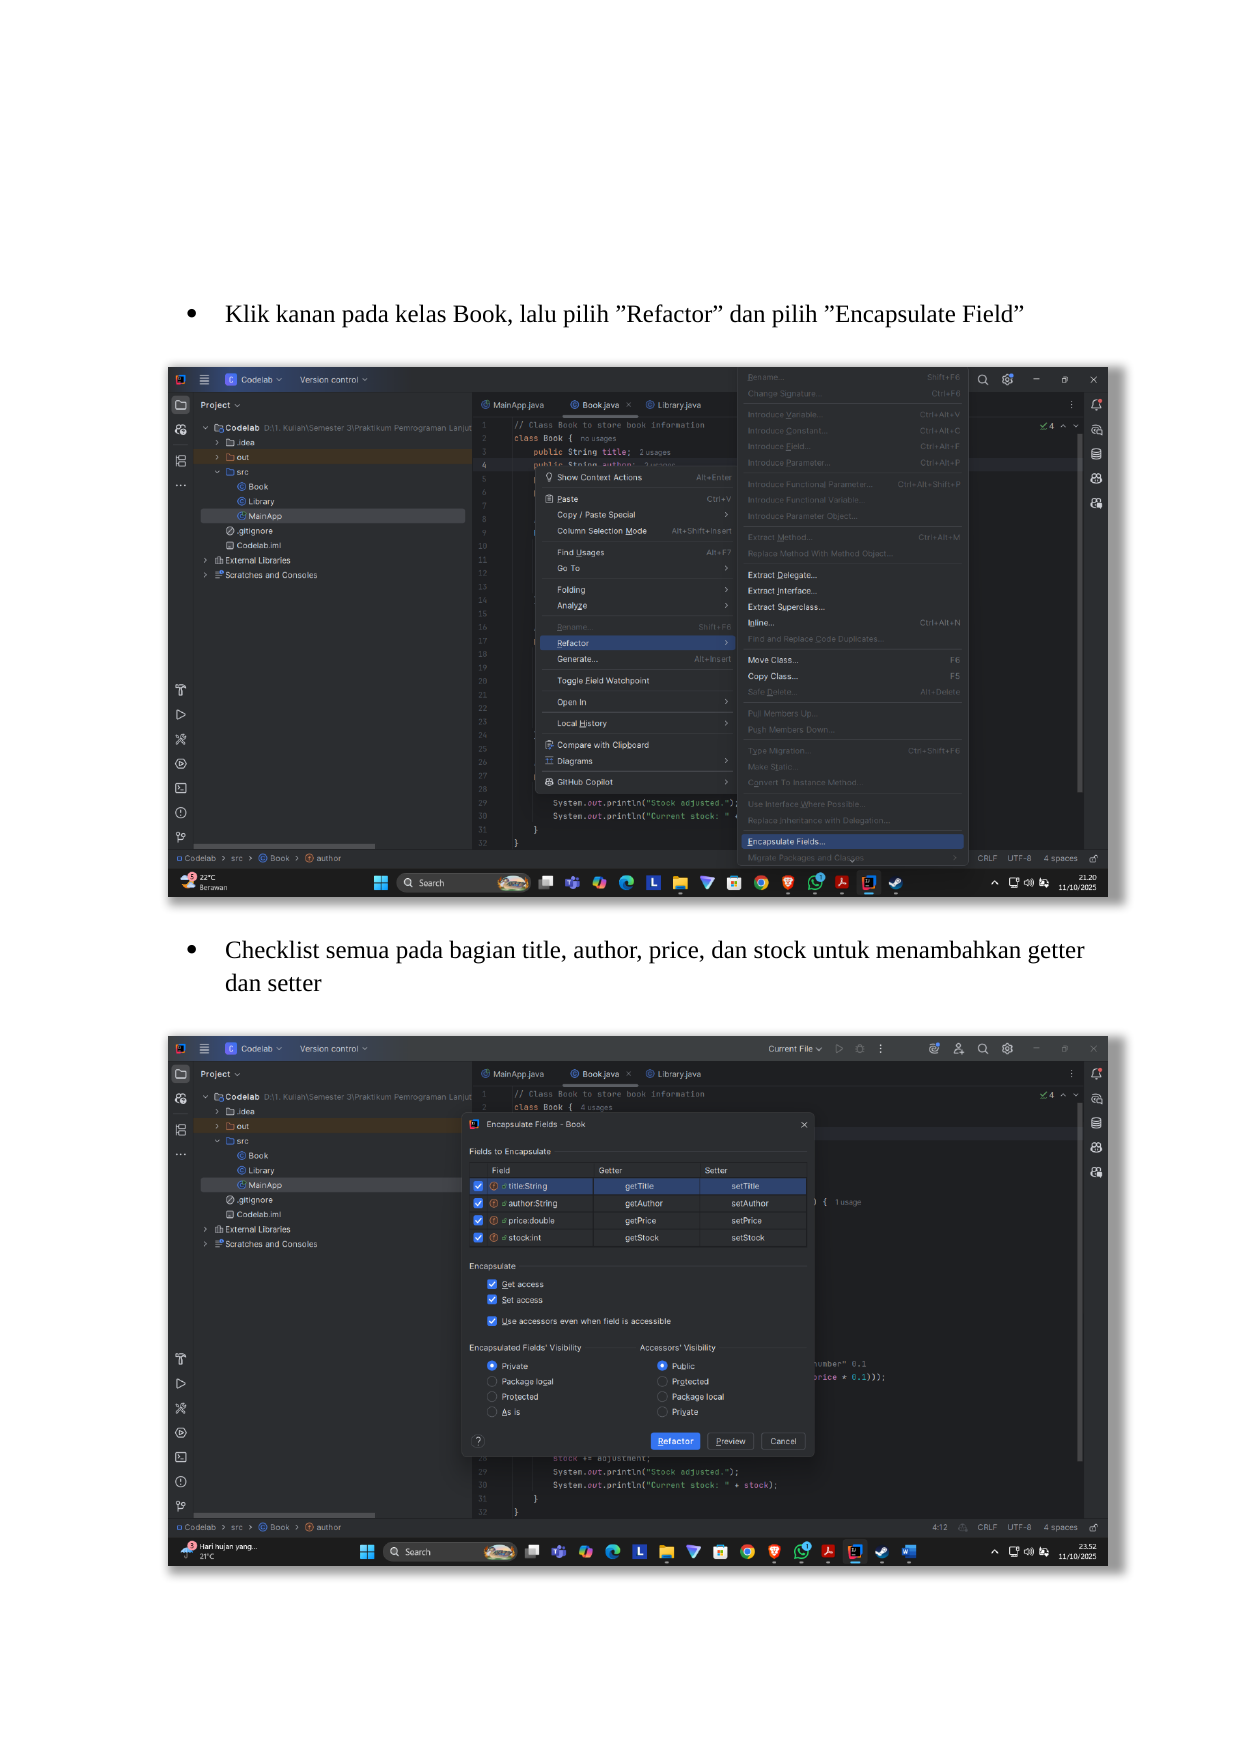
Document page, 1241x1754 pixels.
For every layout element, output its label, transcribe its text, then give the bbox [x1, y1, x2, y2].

list Checklist semua pada bagian title, author, price, dan stock untuk menambahkan getter dan setter [187, 935, 1090, 997]
list Klik kanan pada kelas Book, lalu pilih ”Refactor” dan pilih ”Encapsulate Field” [187, 299, 1090, 328]
picture [168, 1036, 1108, 1566]
picture [168, 367, 1108, 897]
